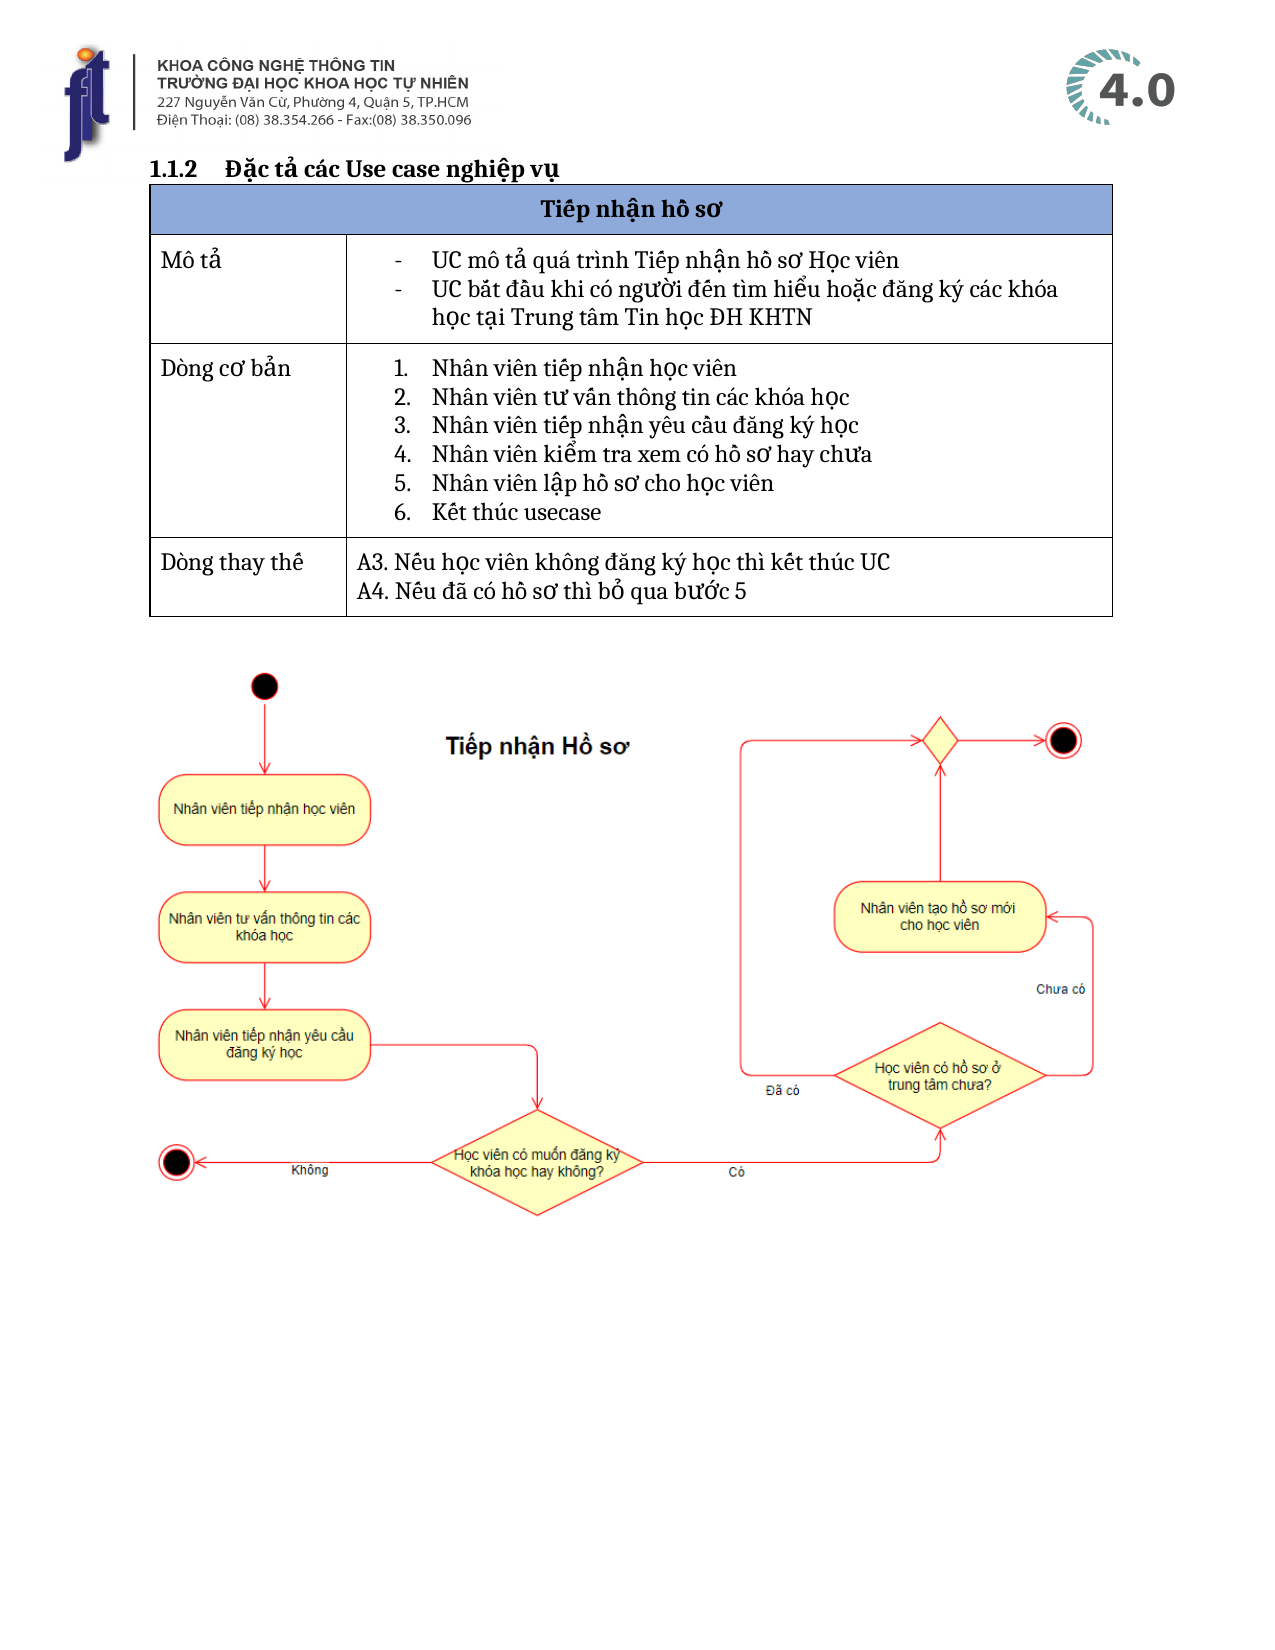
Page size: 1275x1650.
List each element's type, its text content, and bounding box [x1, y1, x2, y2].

table_cell Dòng thay thế [151, 538, 346, 616]
subtitle Đặc tả các Use case nghiệp vụ [150, 155, 1125, 184]
table_cell A3. Nếu học viên không đăng ký học thì kết thúc UC A4. Nếu đã có hồ sơ thì bỏ qua bước 5 [347, 538, 1112, 616]
table_cell Mô tả [151, 235, 346, 342]
table_header Tiếp nhận hồ sơ [151, 185, 1112, 234]
picture [150, 629, 1152, 1256]
picture [41, 38, 504, 184]
picture [1059, 42, 1182, 128]
table_cell Dòng cơ bản [151, 344, 346, 537]
table_cell Nhân viên tiếp nhận học viên Nhân viên tư vấn thông tin các khóa học Nhân viên tiếp nhận yêu cầu đăng ký học Nhân viên kiểm tra xem có hồ sơ hay chưa Nhân viên lập hồ sơ cho học viên Kết thúc usecase [347, 344, 1112, 537]
table_cell UC mô tả quá trình Tiếp nhận hồ sơ Học viên UC bắt đầu khi có người đến tìm hiểu hoặc đăng ký các khóa học tại Trung tâm Tin học ĐH KHTN [347, 235, 1112, 342]
